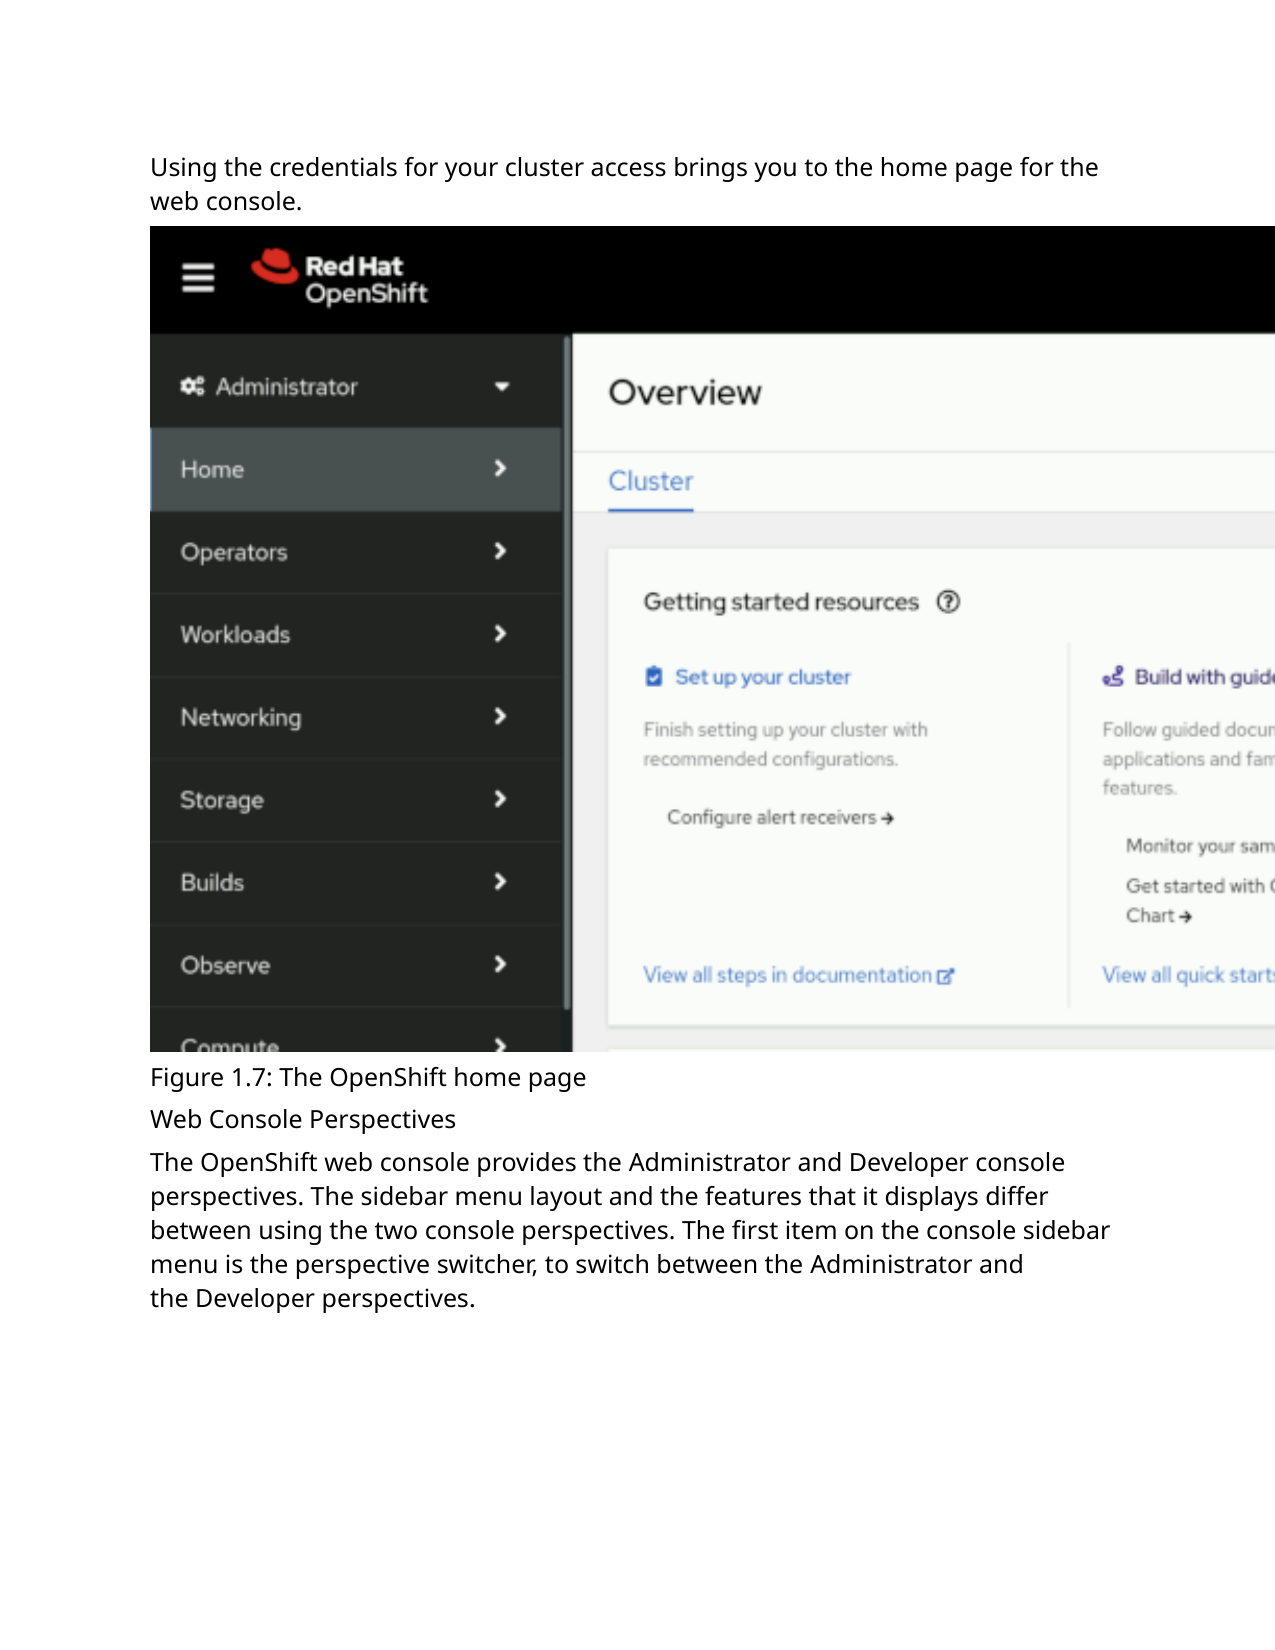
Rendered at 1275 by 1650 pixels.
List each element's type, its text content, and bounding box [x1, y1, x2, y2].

text The OpenShift web console provides the Administrator and Developer console perspectives. The sidebar menu layout and the features that it displays differ between using the two console perspectives. The first item on the console sidebar menu is the perspective switcher, to switch between the Administrator and the Developer perspectives. [150, 1144, 1125, 1315]
text Figure 1.7: The OpenShift home page [150, 1060, 1125, 1094]
picture [150, 226, 1275, 1052]
text Web Console Perspectives [150, 1102, 1125, 1136]
text Using the credentials for your cluster access brings you to the home page for the web console. [150, 150, 1125, 218]
